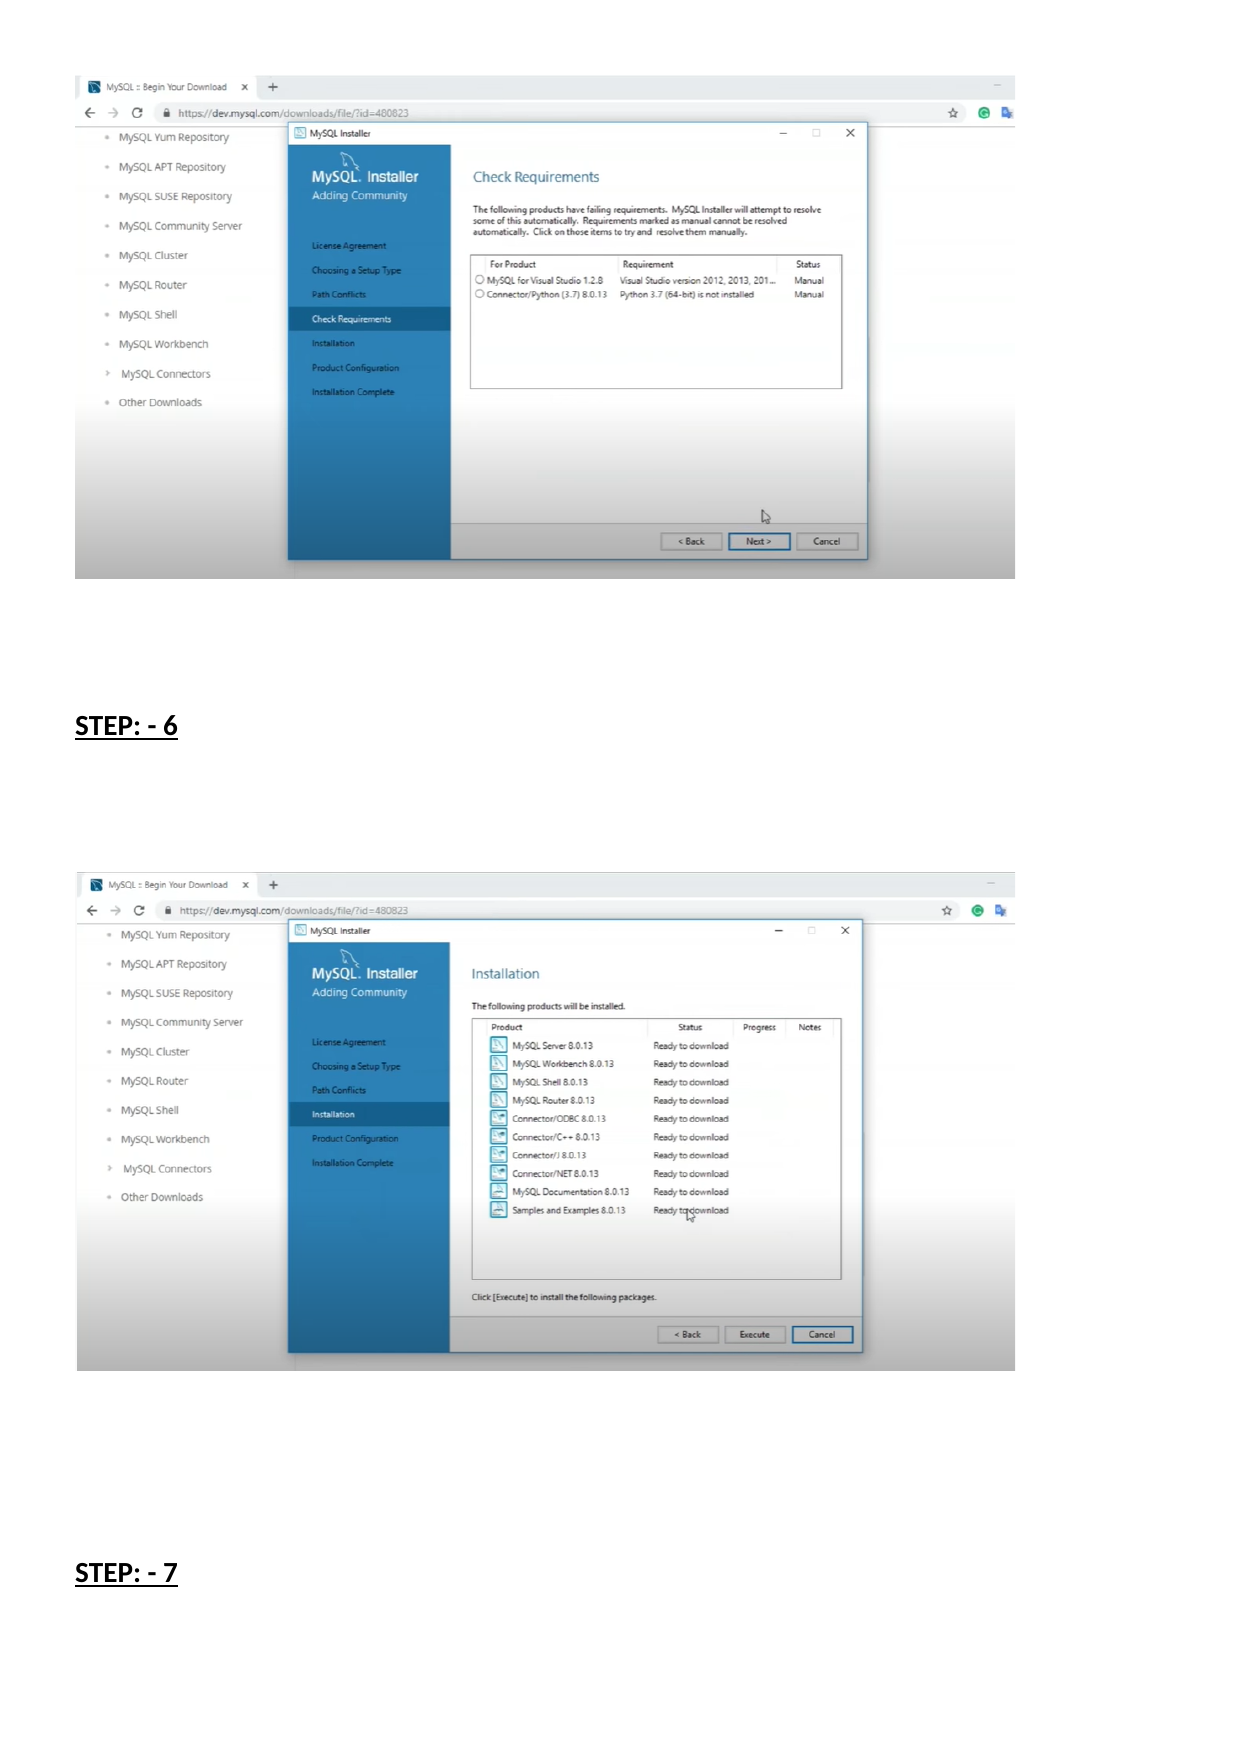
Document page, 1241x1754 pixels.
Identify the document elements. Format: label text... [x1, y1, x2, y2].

text STEP: - 7 [75, 1554, 1165, 1590]
picture [75, 75, 1016, 579]
picture [75, 872, 1016, 1371]
text STEP: - 6 [75, 707, 1165, 743]
